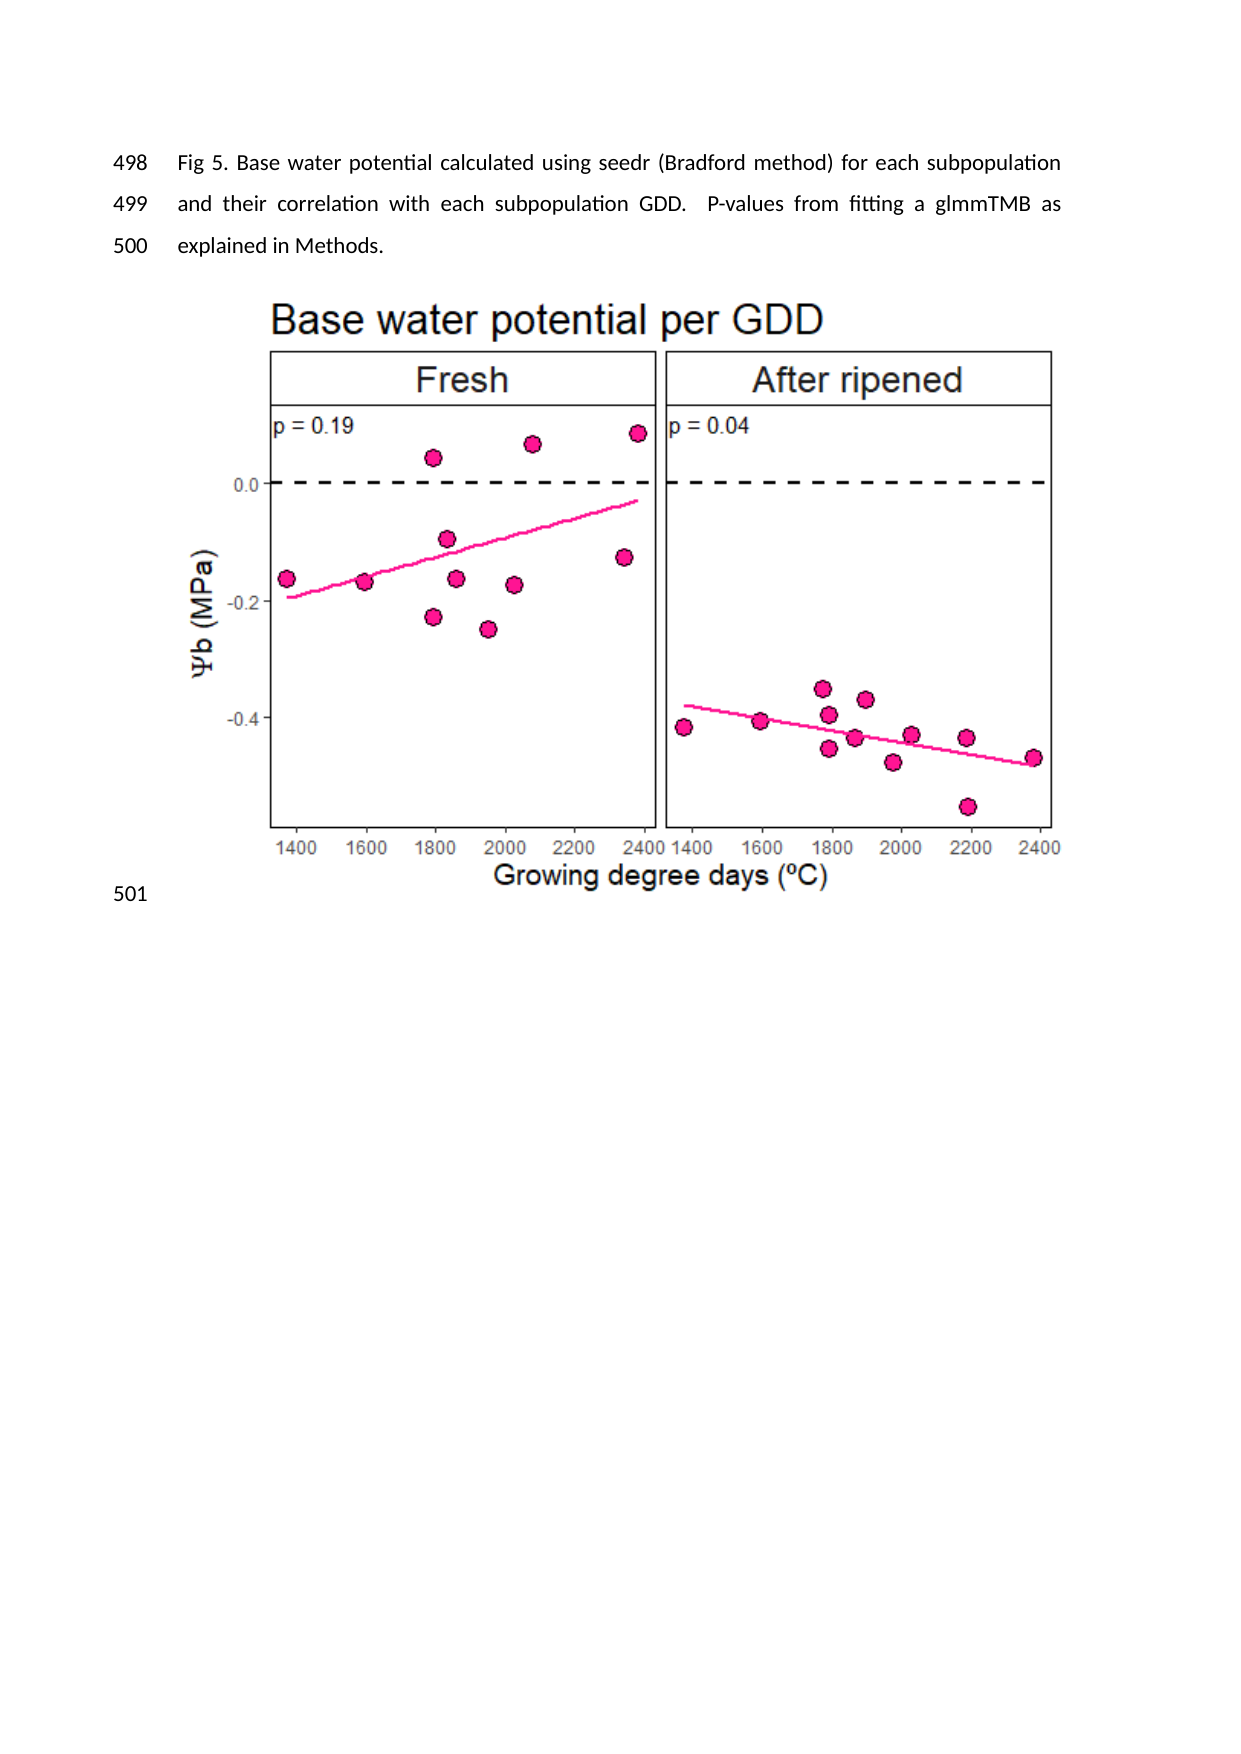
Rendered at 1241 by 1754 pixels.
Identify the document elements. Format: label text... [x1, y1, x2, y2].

text Fig 5. Base water potential calculated using seedr (Bradford method) for each subpopulation and their correlation with each subpopulation GDD. P-values from fitting a glmmTMB as explained in Methods. [177, 148, 1063, 259]
picture [177, 290, 1063, 902]
